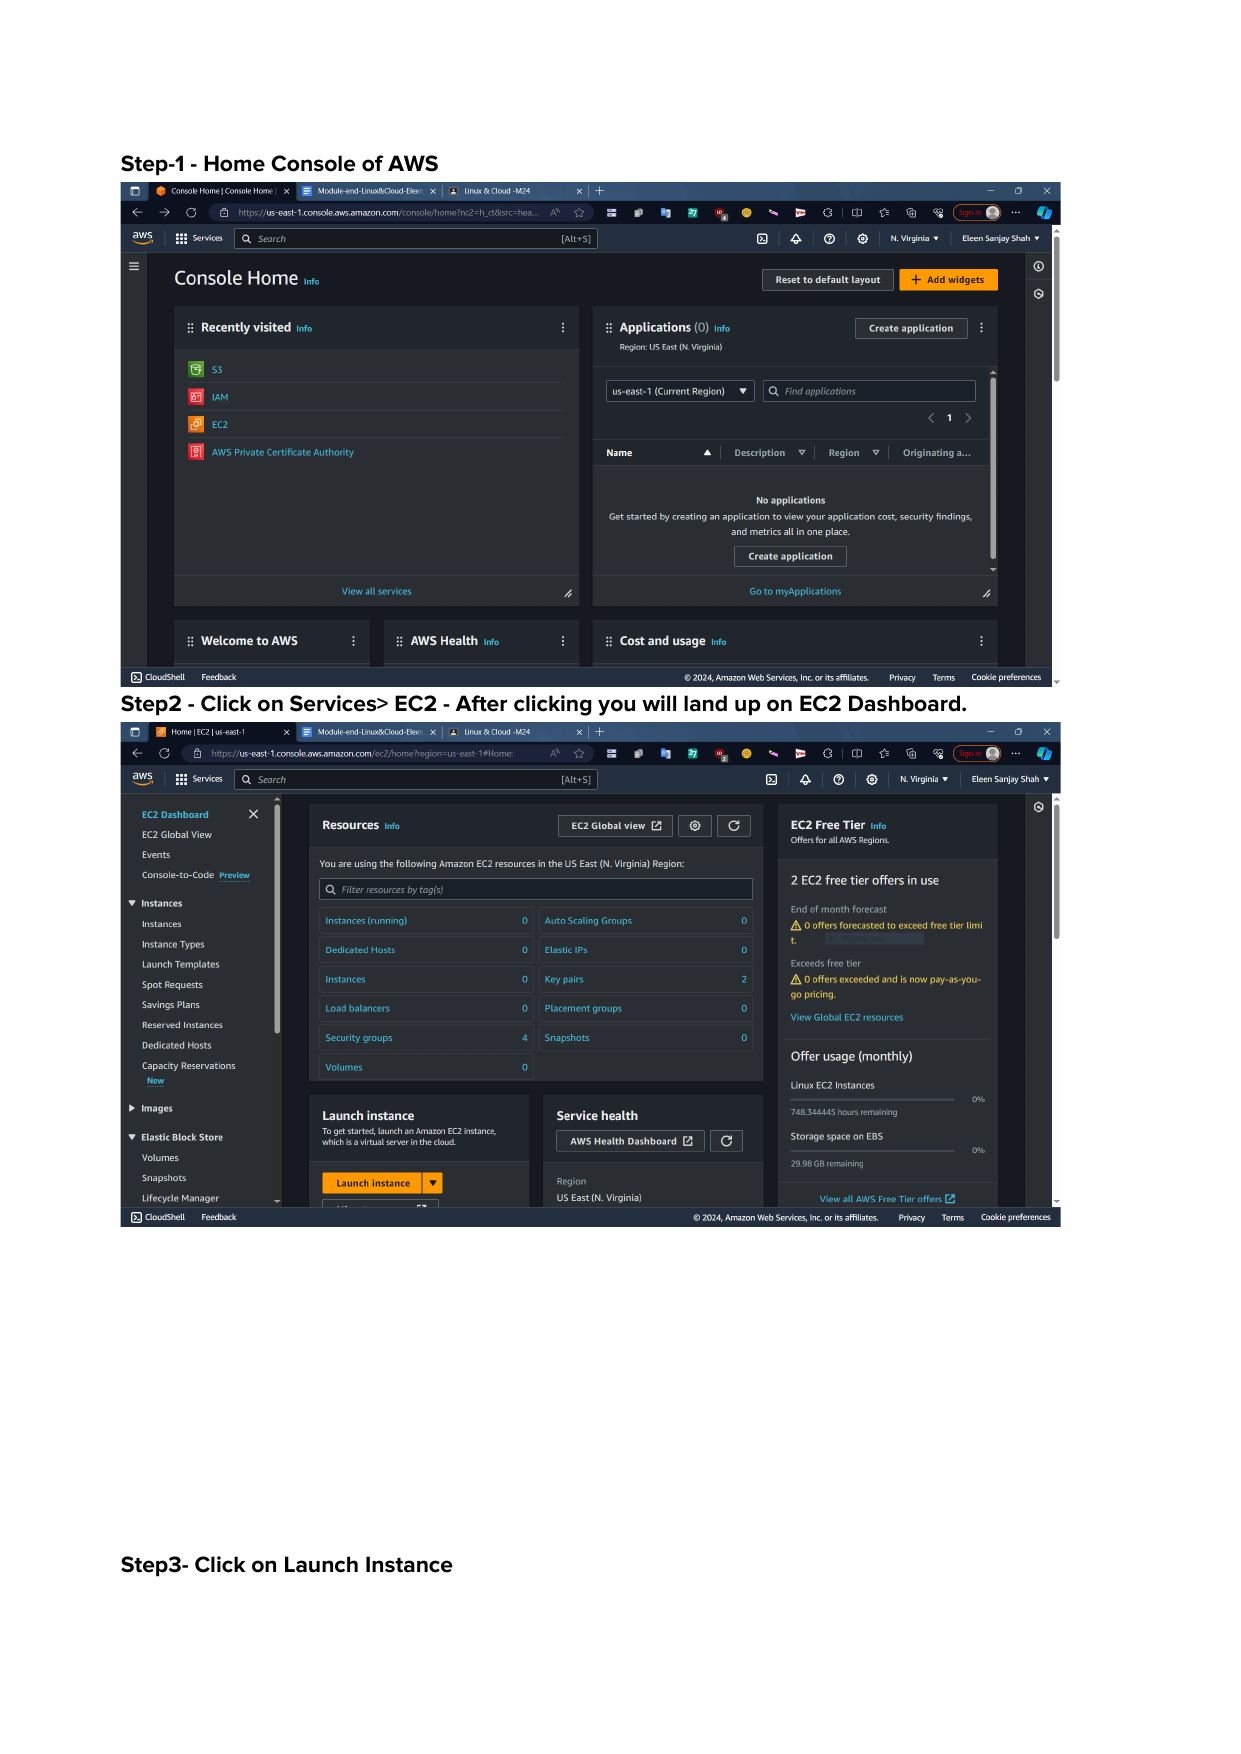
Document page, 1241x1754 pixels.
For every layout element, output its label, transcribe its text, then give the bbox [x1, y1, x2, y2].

text Step3- Click on Launch Instance [121, 1551, 1139, 1579]
text Step2 - Click on Services> EC2 - After clicking you will land up on EC2 Dashboard. [121, 690, 1139, 718]
text Step-1 - Home Console of AWS [121, 150, 1139, 178]
picture [120, 722, 1061, 1227]
picture [120, 182, 1061, 687]
